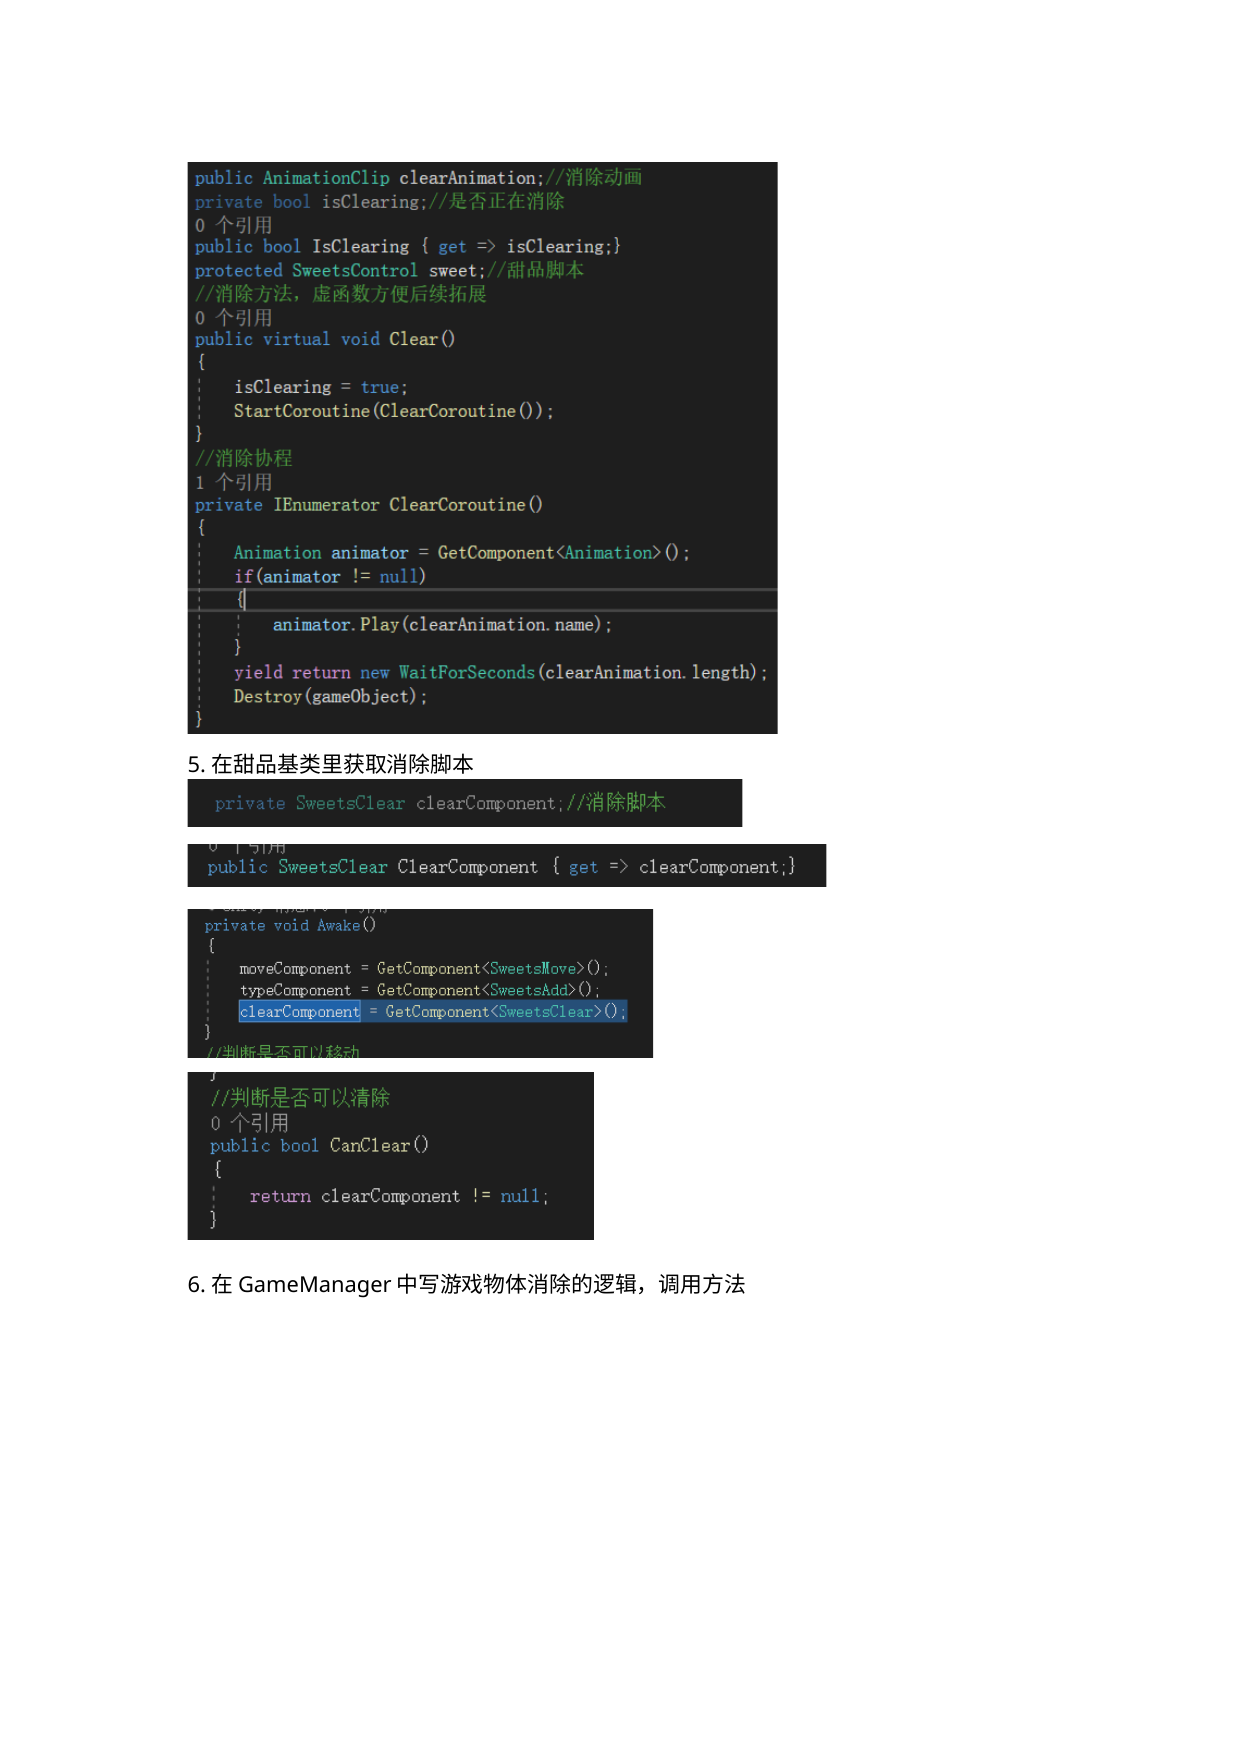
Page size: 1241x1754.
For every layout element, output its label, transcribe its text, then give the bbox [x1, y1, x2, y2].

text 6. 在GameManager中写游戏物体消除的逻辑，调用方法 [187, 1267, 1053, 1299]
text 5. 在甜品基类里获取消除脚本 [187, 747, 1053, 779]
picture [187, 779, 743, 827]
picture [187, 162, 778, 734]
picture [187, 909, 654, 1058]
picture [187, 844, 827, 887]
picture [187, 1072, 594, 1240]
